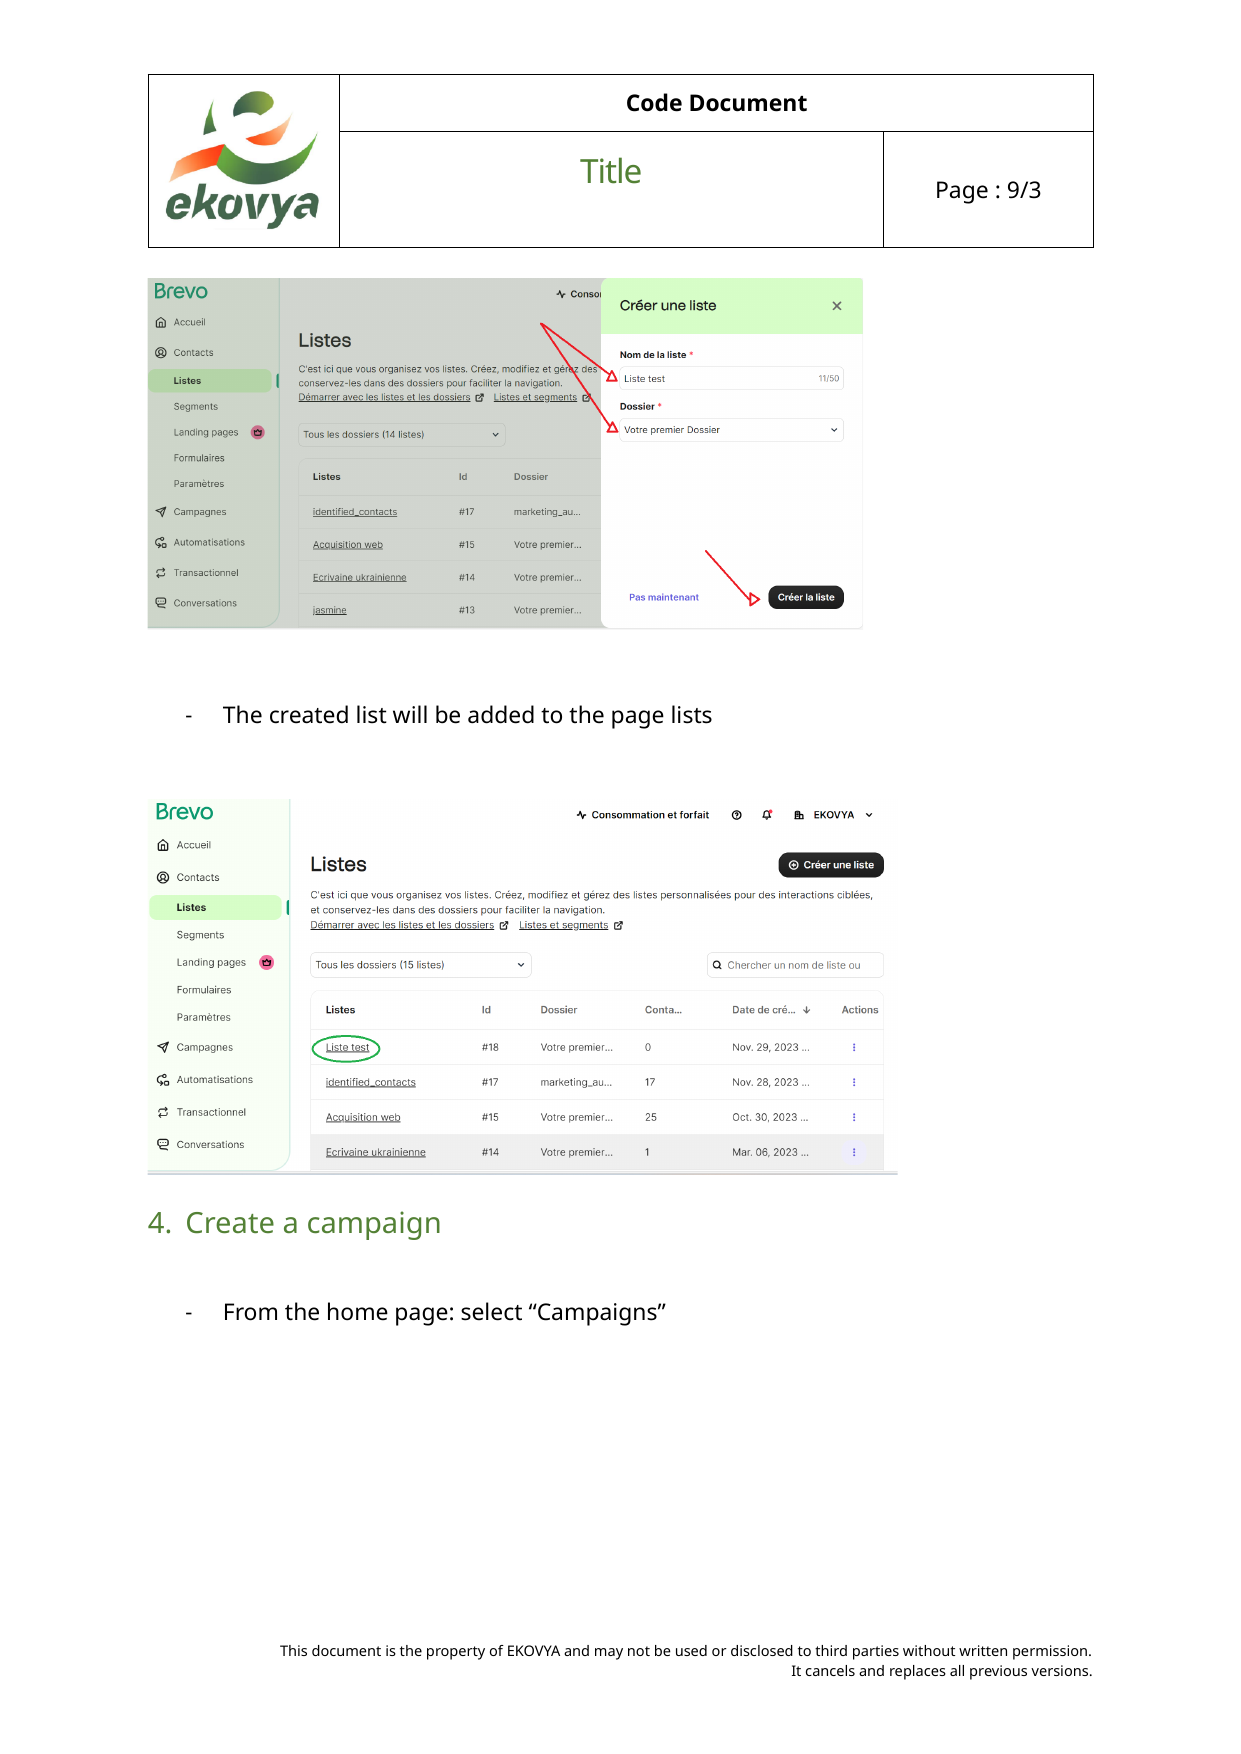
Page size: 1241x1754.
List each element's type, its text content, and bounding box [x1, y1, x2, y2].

picture [147, 799, 898, 1175]
picture [147, 278, 864, 630]
subtitle Create a campaign [148, 1202, 1093, 1242]
picture [159, 75, 329, 232]
list From the home page: select “Campaigns” [185, 1296, 1093, 1327]
list The created list will be added to the page lists [185, 699, 1093, 730]
